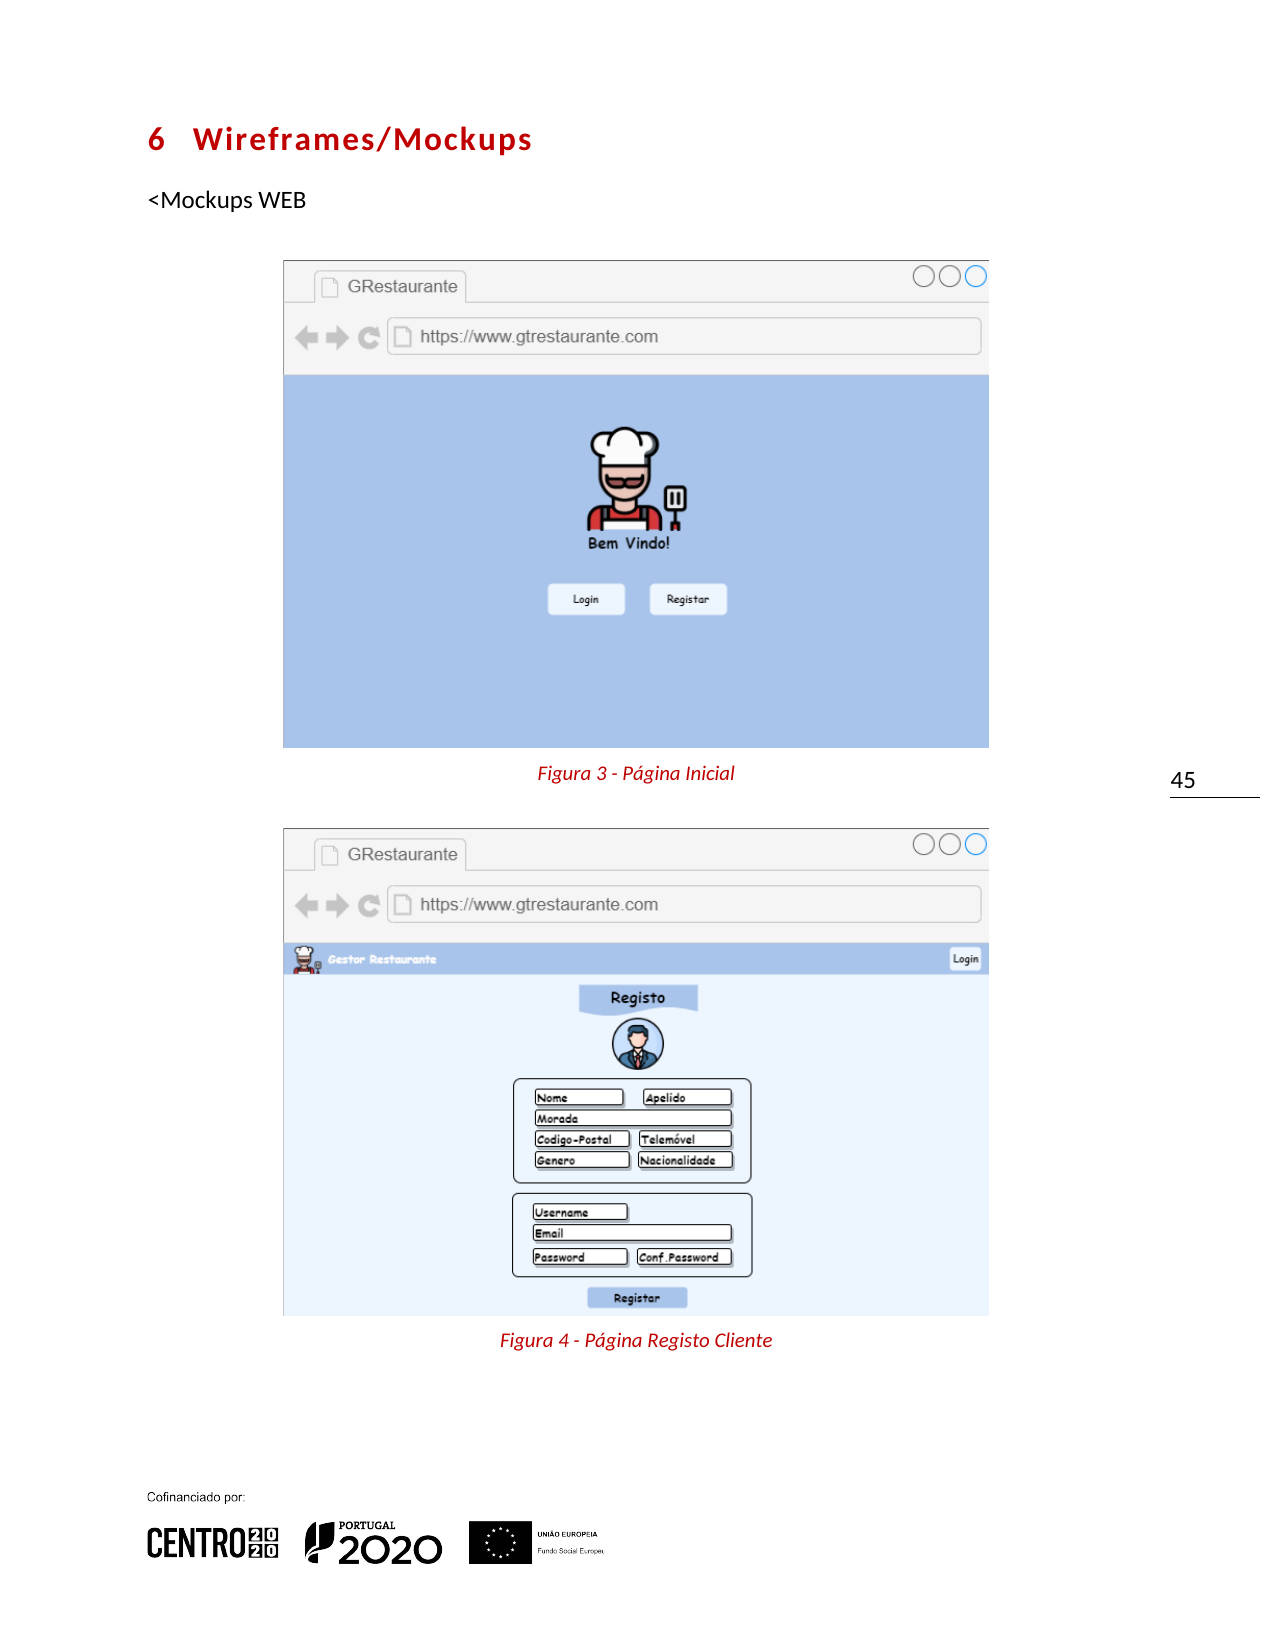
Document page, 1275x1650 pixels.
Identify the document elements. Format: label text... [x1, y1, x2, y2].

subtitle Wireframes/Mockups [148, 118, 1127, 159]
picture [283, 260, 990, 748]
text <Mockups WEB [148, 184, 1127, 214]
picture [147, 1492, 605, 1564]
picture [283, 828, 990, 1316]
